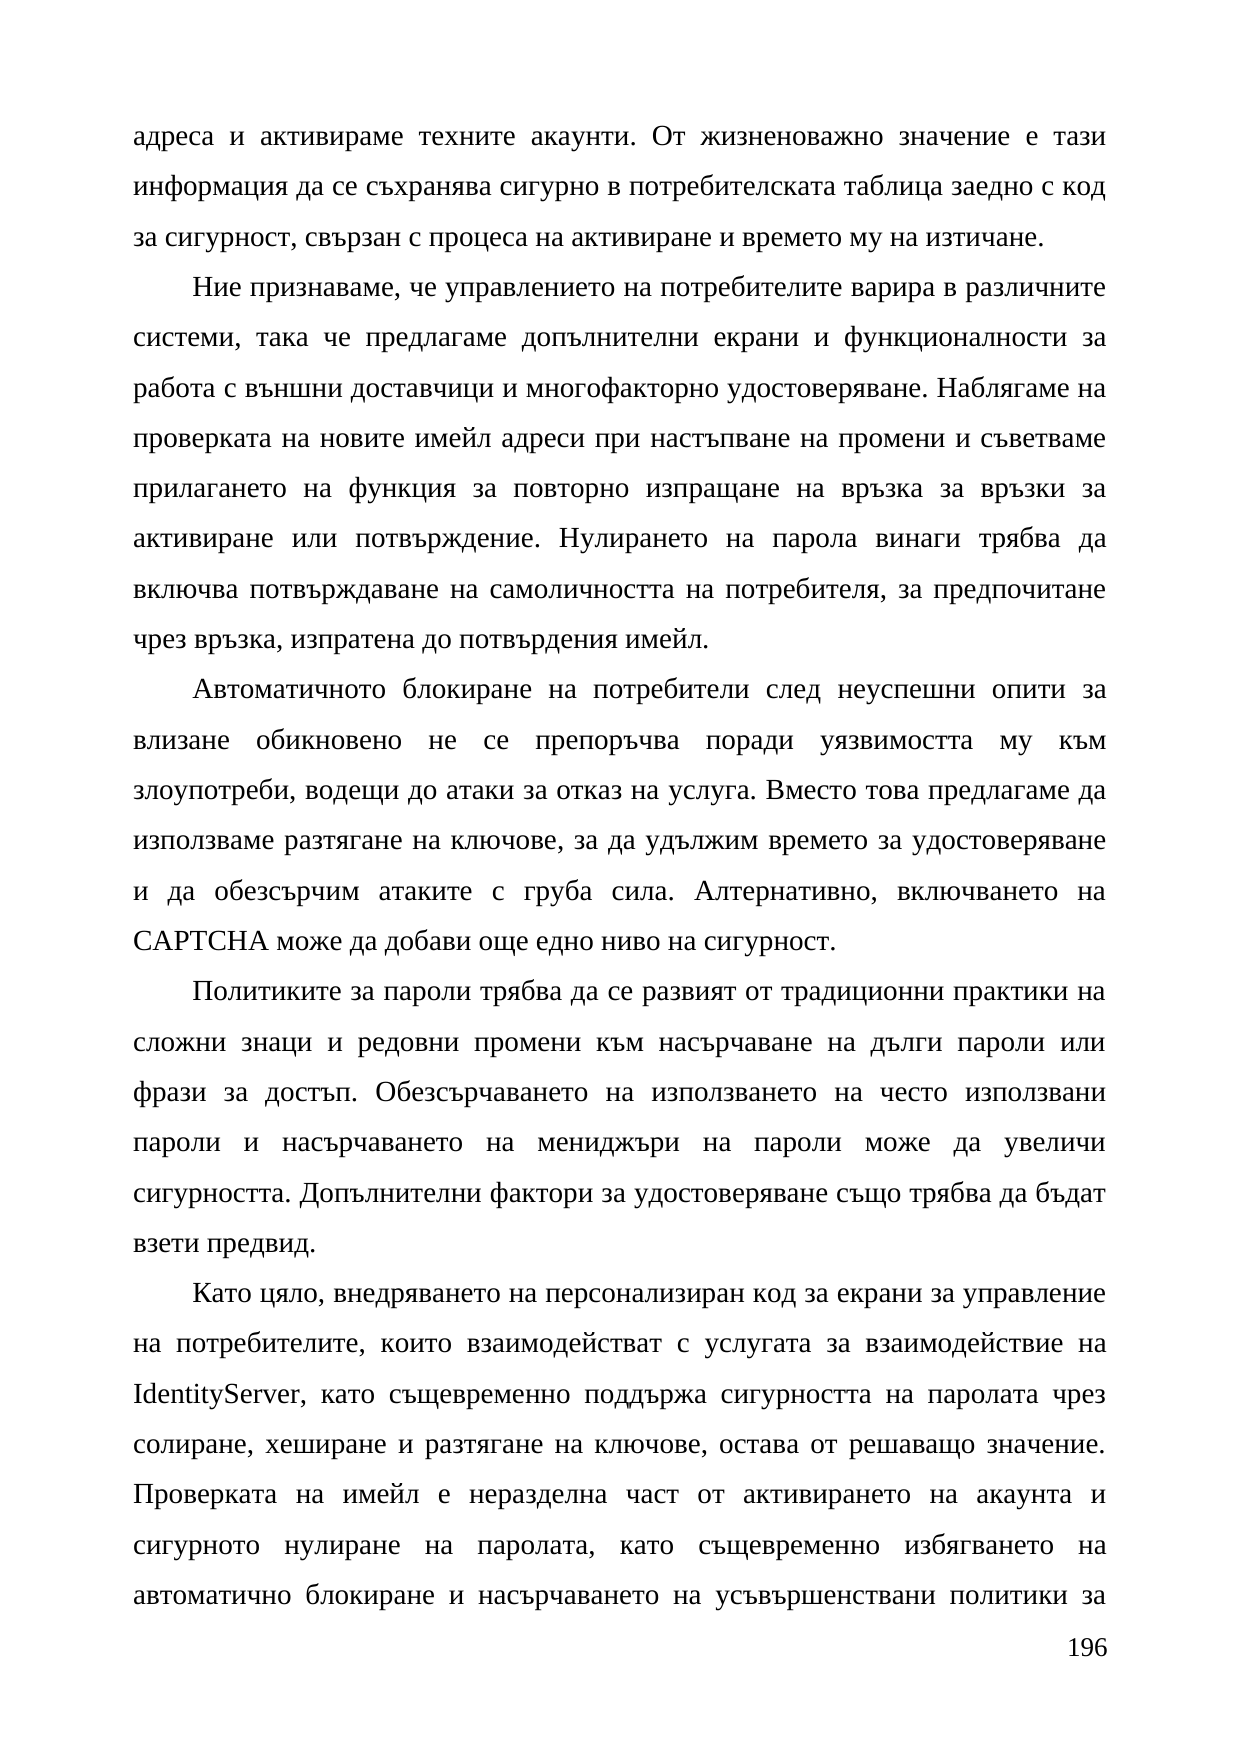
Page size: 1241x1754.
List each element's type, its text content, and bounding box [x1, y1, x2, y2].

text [133, 118, 1107, 252]
text Политиките за пароли трябва да се развият от традиционни практики на сложни знаци и редовни промени към насърчаване на дълги пароли или фрази за достъп. Обезсърчаването на използването на често използвани пароли и насърчаването на мениджъри на пароли може да увеличи сигурността. Допълнителни фактори за удостоверяване също трябва да бъдат взети предвид. [133, 973, 1107, 1258]
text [133, 1275, 1107, 1611]
text Ние признаваме, че управлението на потребителите варира в различните системи, така че предлагаме допълнителни екрани и функционалности за работа с външни доставчици и многофакторно удостоверяване. Наблягаме на проверката на новите имейл адреси при настъпване на промени и съветваме прилагането на функция за повторно изпращане на връзка за връзки за активиране или потвърждение. Нулирането на парола винаги трябва да включва потвърждаване на самоличността на потребителя, за предпочитане чрез връзка, изпратена до потвърдения имейл. [133, 269, 1107, 655]
text Автоматичното блокиране на потребители след неуспешни опити за влизане обикновено не се препоръчва поради уязвимостта му към злоупотреби, водещи до атаки за отказ на услуга. Вместо това предлагаме да използваме разтягане на ключове, за да удължим времето за удостоверяване и да обезсърчим атаките с груба сила. Алтернативно, включването на CAPTCHA може да добави още едно ниво на сигурност. [133, 672, 1107, 957]
